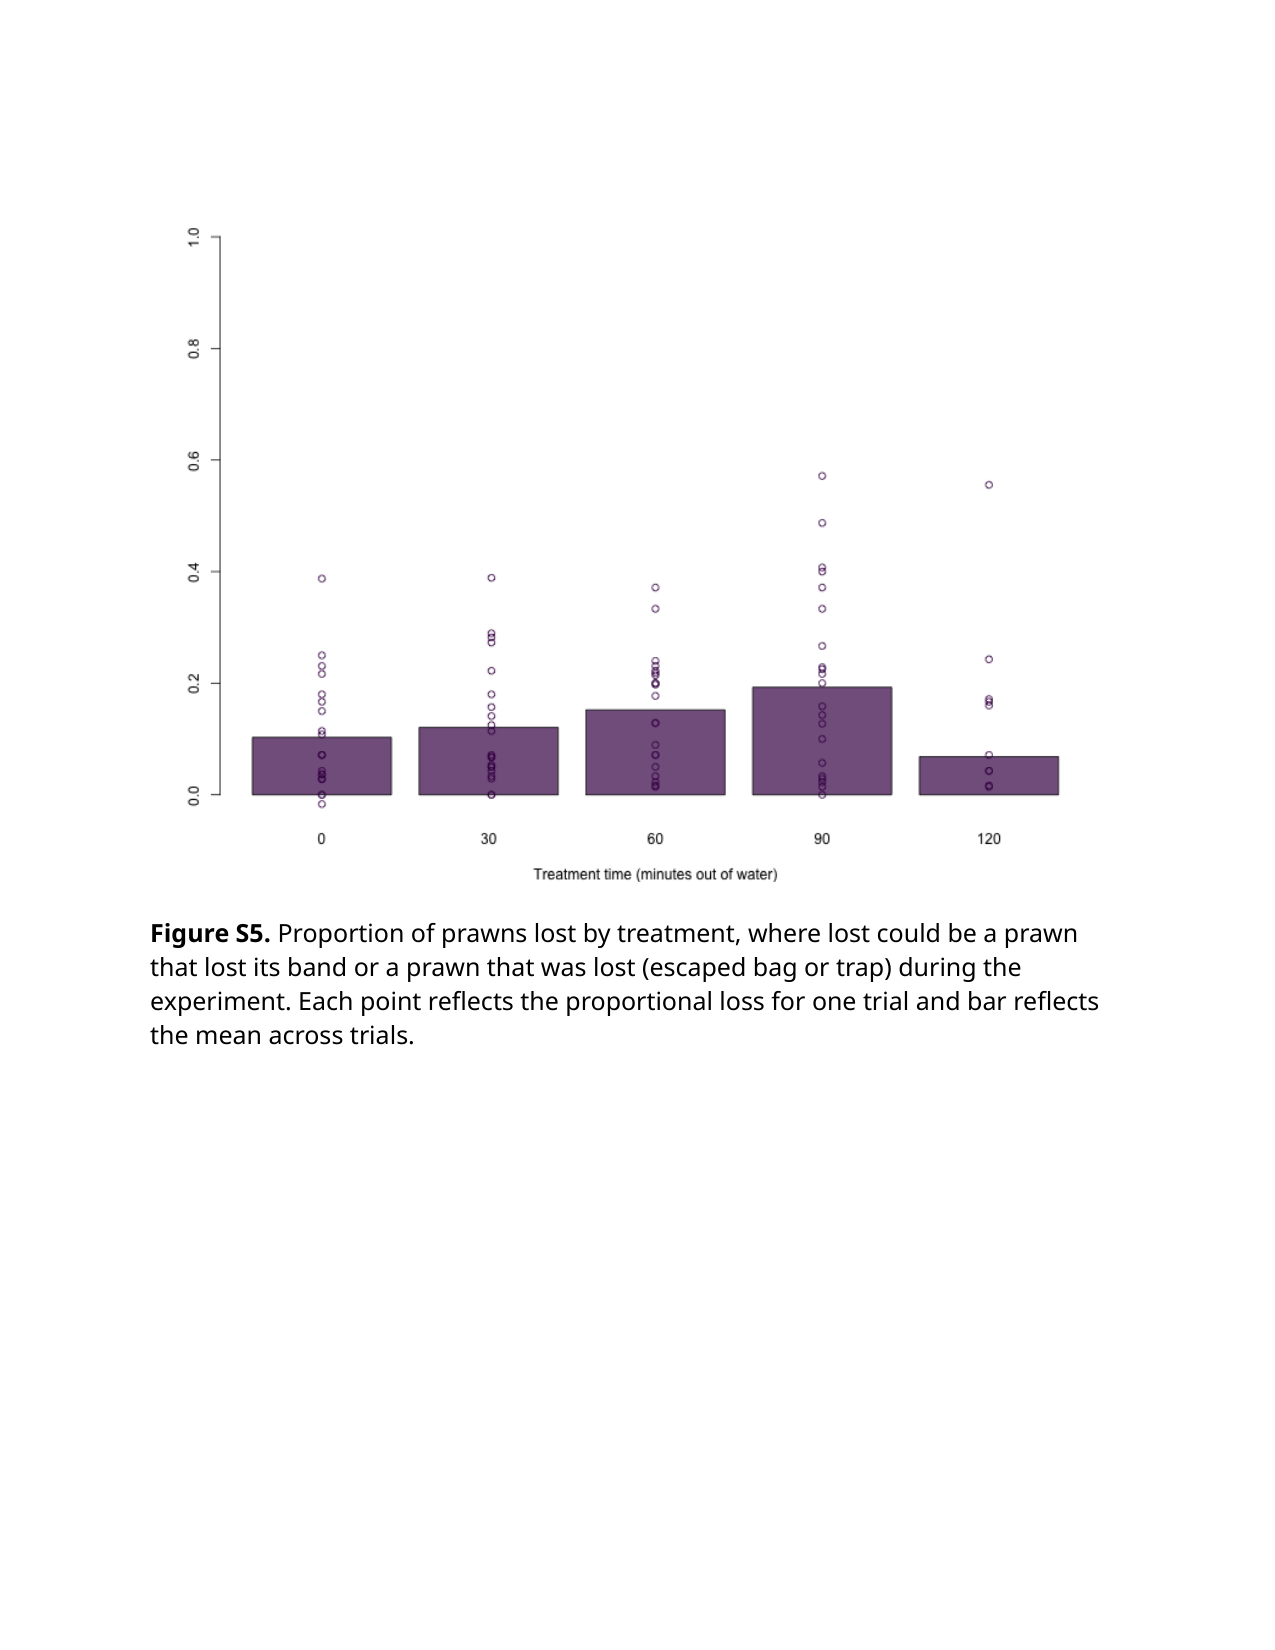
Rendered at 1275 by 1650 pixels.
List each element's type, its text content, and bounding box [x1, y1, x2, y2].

picture [150, 150, 1125, 882]
text Figure S5. Proportion of prawns lost by treatment, where lost could be a prawn that lost its band or a prawn that was lost (escaped bag or trap) during the experiment. Each point reflects the proportional loss for one trial and bar reflects the mean across trials. [150, 915, 1125, 1052]
